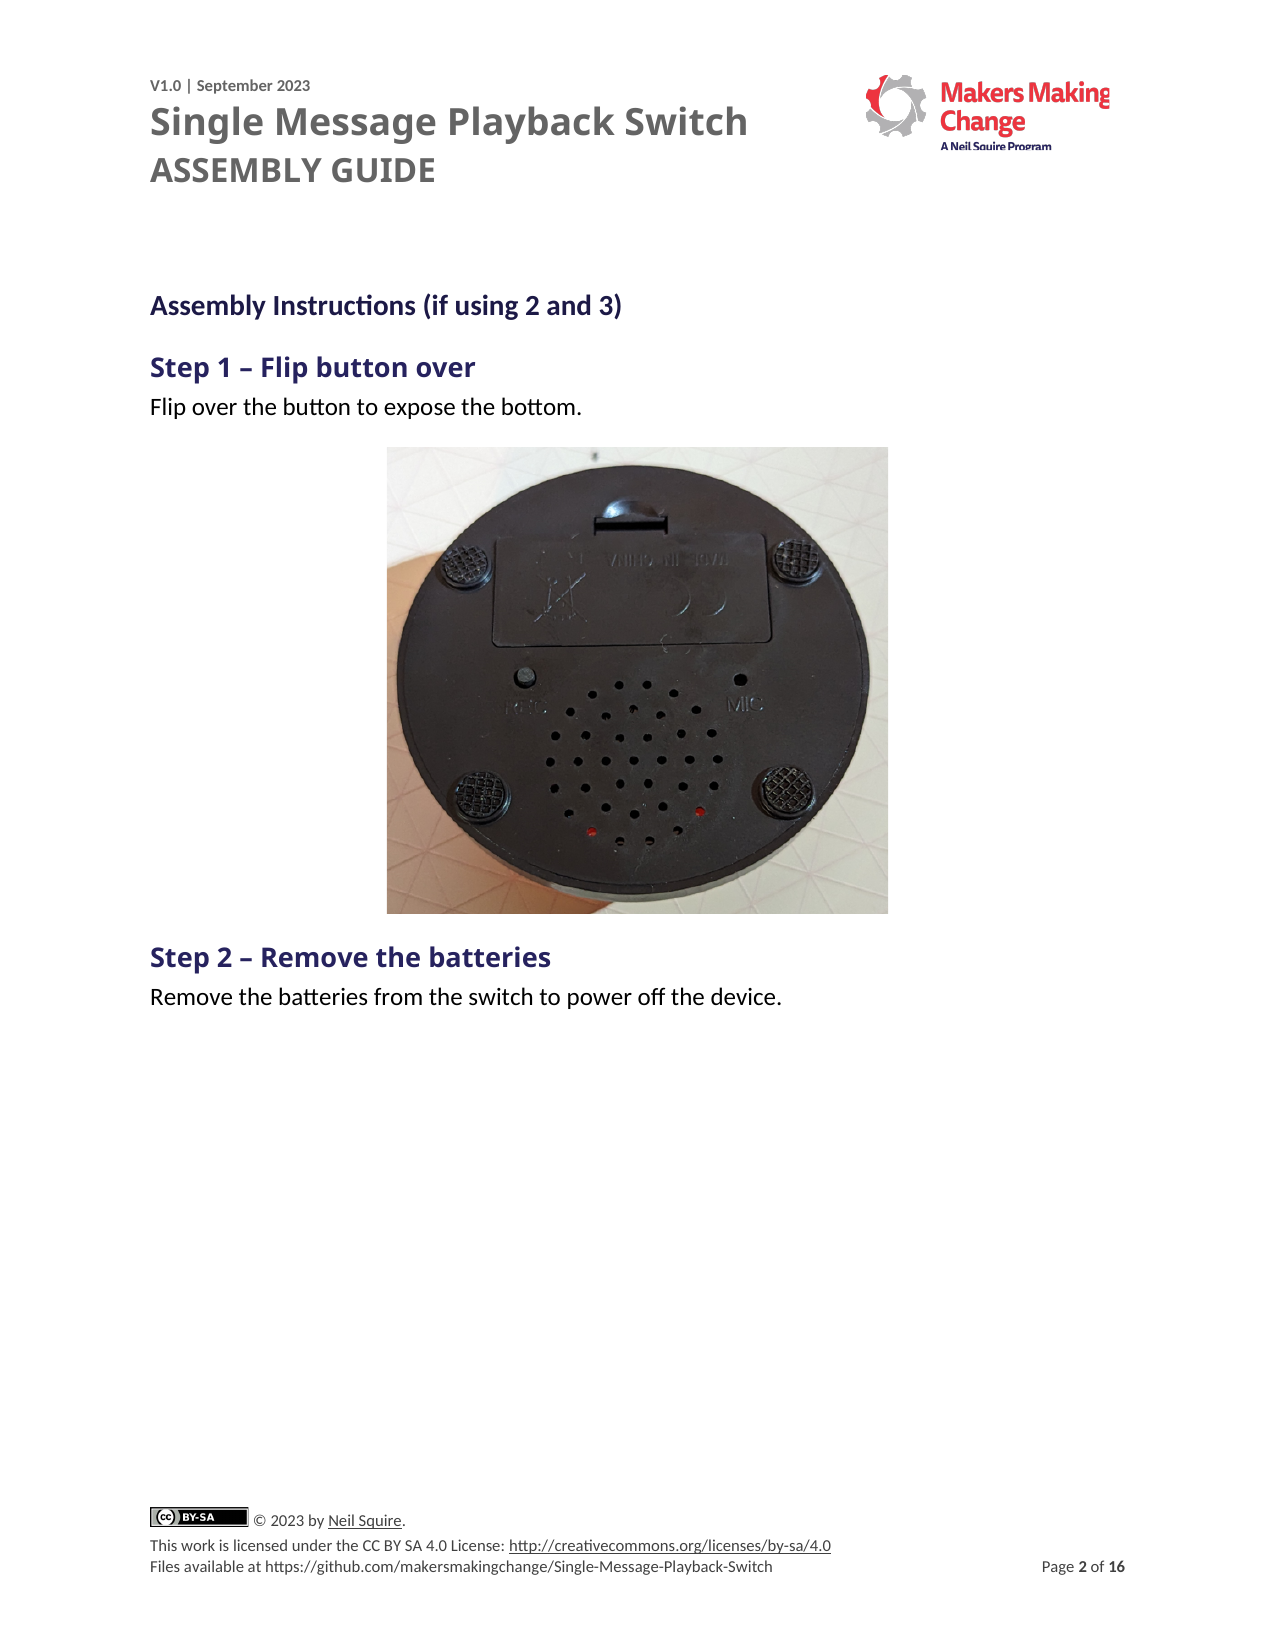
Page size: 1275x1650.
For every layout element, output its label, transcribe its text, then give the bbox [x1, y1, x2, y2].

subtitle Assembly Instructions (if using 2 and 3) [150, 287, 1125, 323]
subtitle Step 2 – Remove the batteries [150, 939, 1125, 976]
picture [386, 447, 889, 914]
text Remove the batteries from the switch to power off the device. [150, 981, 1125, 1012]
picture [150, 1507, 249, 1527]
subtitle Step 1 – Flip button over [150, 349, 1125, 386]
picture [865, 75, 1110, 151]
text Flip over the button to expose the bottom. [150, 391, 1125, 422]
